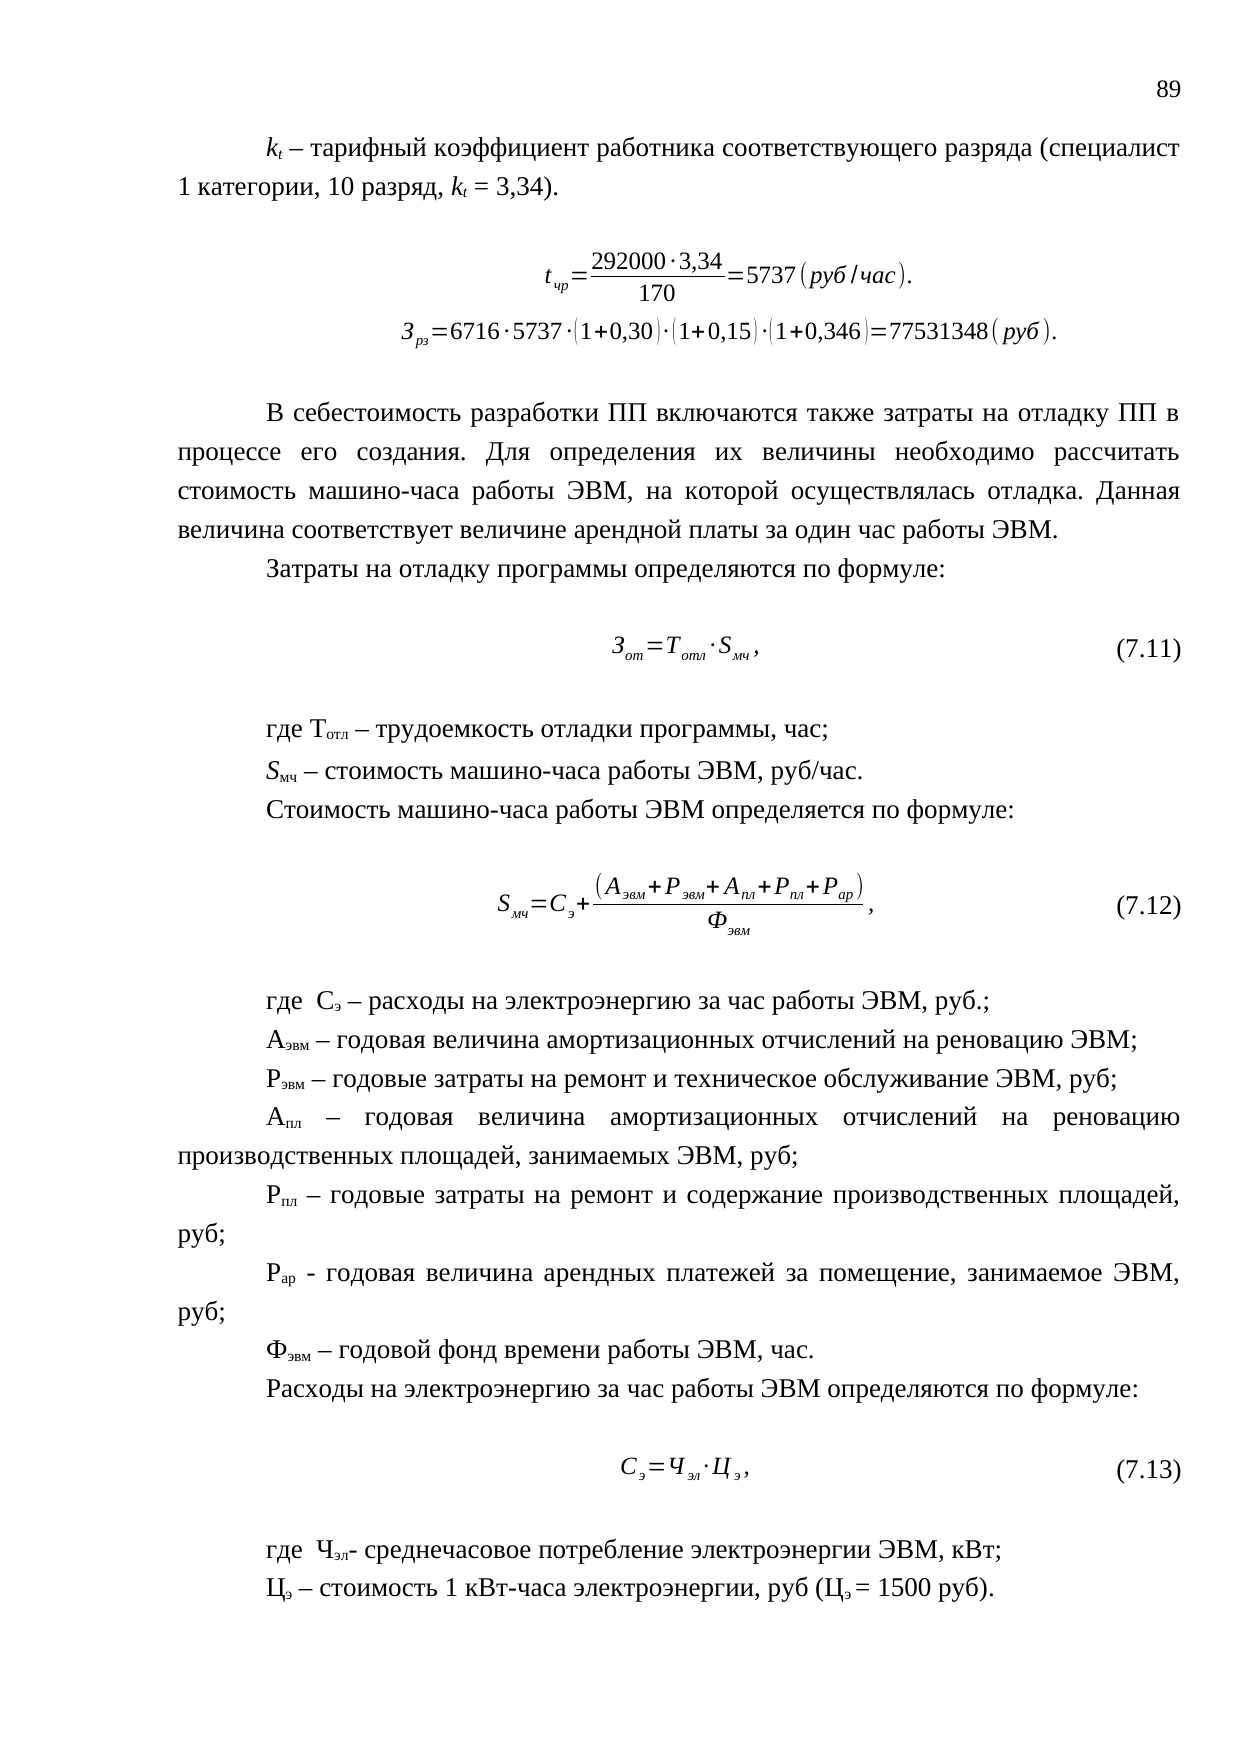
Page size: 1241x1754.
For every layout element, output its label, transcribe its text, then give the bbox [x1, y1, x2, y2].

text где Tотл – трудоемкость отладки программы, час; [177, 712, 1181, 743]
table_header [177, 248, 1181, 314]
text Цэ – стоимость 1 кВт-часа электроэнергии, руб (Цэ = 1500 руб). [177, 1572, 1181, 1603]
table_header (7.13) [1104, 1450, 1181, 1494]
text Апл – годовая величина амортизационных отчислений на реновацию производственных площадей, занимаемых ЭВМ, руб; [177, 1101, 1181, 1171]
table_header [177, 630, 1104, 673]
text Стоимость машино-часа работы ЭВМ определяется по формуле: [177, 793, 1181, 824]
text В себестоимость разработки ПП включаются также затраты на отладку ПП в процессе его создания. Для определения их величины необходимо рассчитать стоимость машино-часа работы ЭВМ, на которой осуществлялась отладка. Данная величина соответствует величине арендной платы за один час работы ЭВМ. [177, 396, 1181, 544]
text Рэвм – годовые затраты на ремонт и техническое обслуживание ЭВМ, руб; [177, 1062, 1181, 1093]
table_header (7.11) [1104, 630, 1181, 673]
text Рар - годовая величина арендных платежей за помещение, занимаемое ЭВМ, руб; [177, 1256, 1181, 1326]
text Аэвм – годовая величина амортизационных отчислений на реновацию ЭВМ; [177, 1023, 1181, 1054]
table_header [177, 871, 1104, 945]
table_header [177, 1450, 1104, 1494]
text где Чэл- среднечасовое потребление электроэнергии ЭВМ, кВт; [177, 1533, 1181, 1564]
text kt – тарифный коэффициент работника соответствующего разряда (специалист 1 категории, 10 разряд, kt = 3,34). [177, 131, 1181, 201]
table_cell [177, 314, 1181, 357]
text Sмч – стоимость машино-часа работы ЭВМ, руб/час. [177, 754, 1181, 786]
table_header (7.12) [1104, 871, 1181, 945]
text Затраты на отладку программы определяются по формуле: [177, 552, 1181, 583]
text Рпл – годовые затраты на ремонт и содержание производственных площадей, руб; [177, 1178, 1181, 1248]
text где Сэ – расходы на электроэнергию за час работы ЭВМ, руб.; [177, 984, 1181, 1015]
text Фэвм – годовой фонд времени работы ЭВМ, час. [177, 1334, 1181, 1365]
text Расходы на электроэнергию за час работы ЭВМ определяются по формуле: [177, 1372, 1181, 1404]
